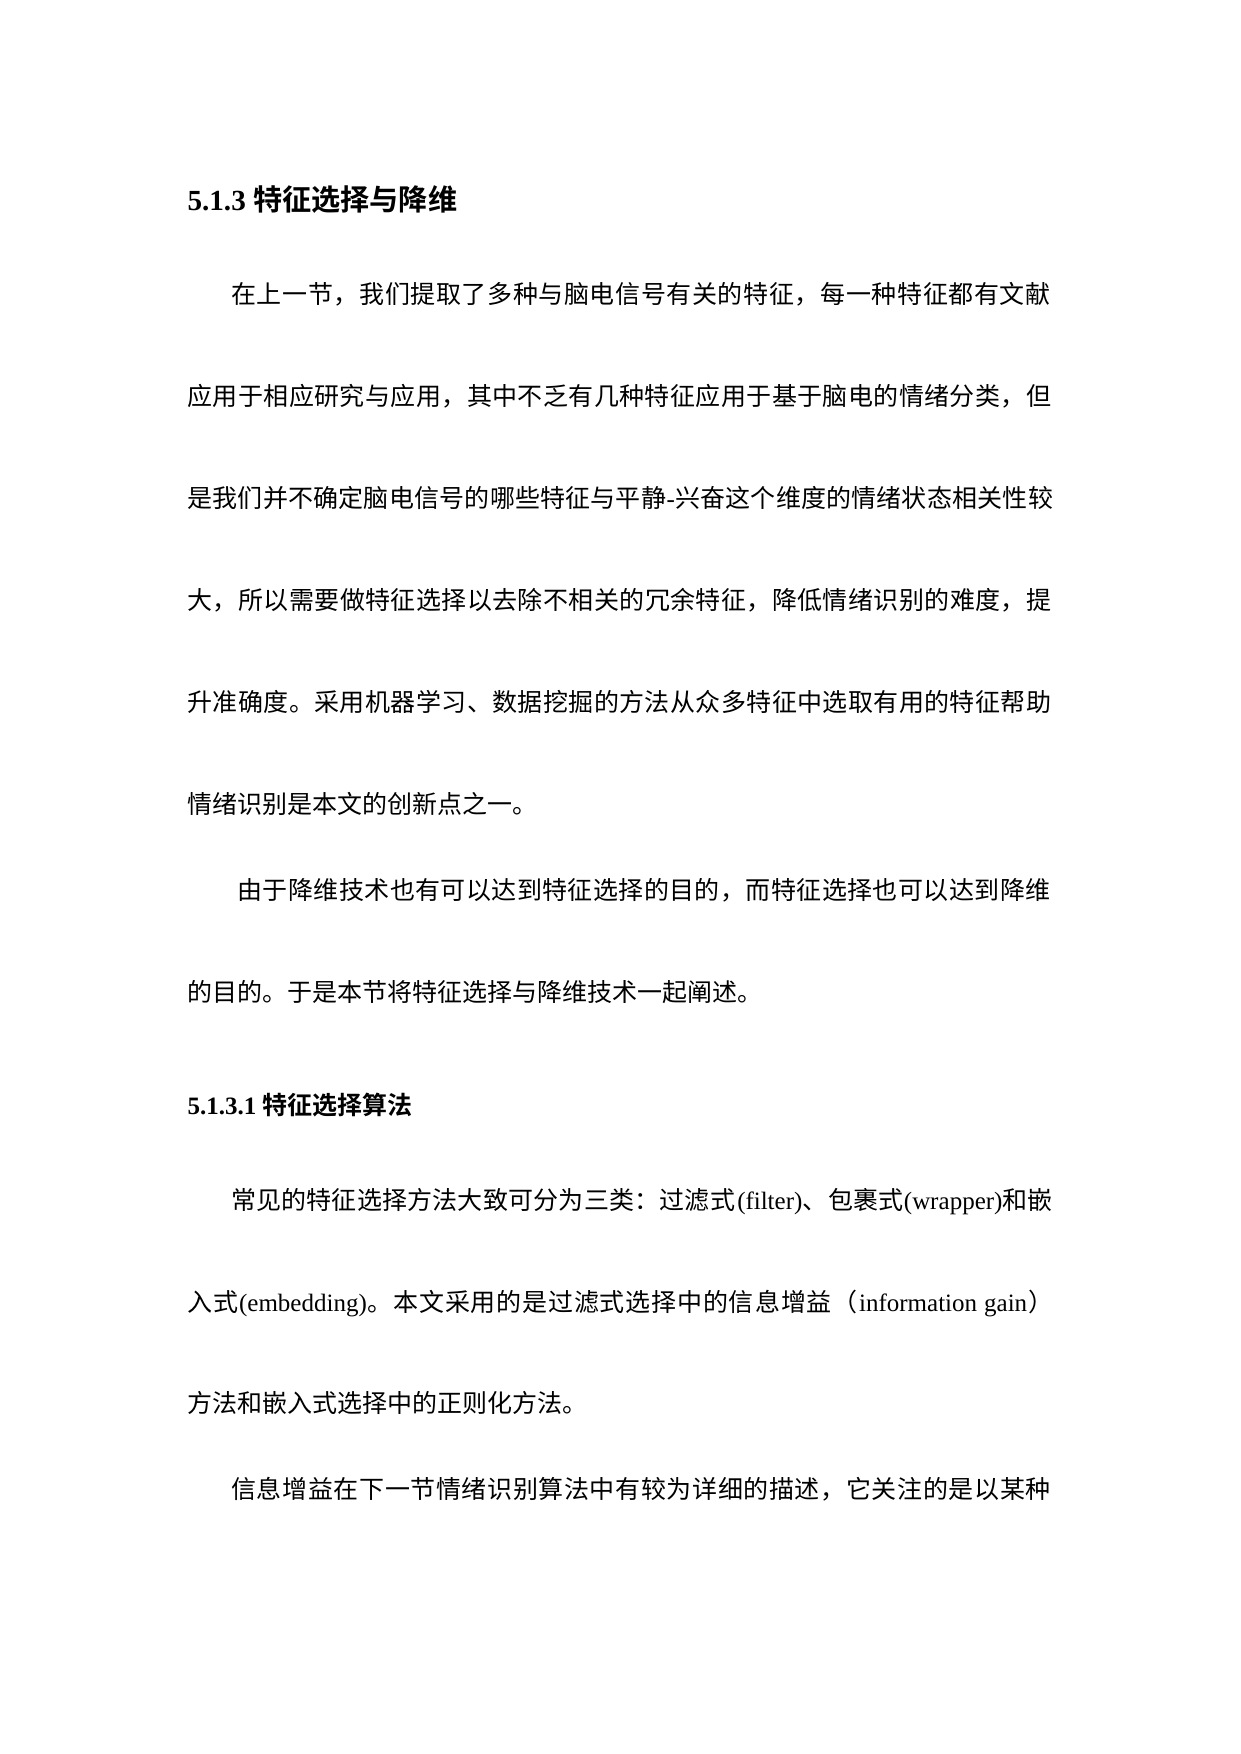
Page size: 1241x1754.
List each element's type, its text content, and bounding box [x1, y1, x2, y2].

text 常见的特征选择方法大致可分为三类：过滤式(filter)、包裹式(wrapper)和嵌入式(embedding)。本文采用的是过滤式选择中的信息增益（information gain）方法和嵌入式选择中的正则化方法。 [187, 1164, 1053, 1436]
subtitle 5.1.3.1 特征选择算法 [187, 1069, 1053, 1137]
text 在上一节，我们提取了多种与脑电信号有关的特征，每一种特征都有文献应用于相应研究与应用，其中不乏有几种特征应用于基于脑电的情绪分类，但是我们并不确定脑电信号的哪些特征与平静-兴奋这个维度的情绪状态相关性较大，所以需要做特征选择以去除不相关的冗余特征，降低情绪识别的难度，提升准确度。采用机器学习、数据挖掘的方法从众多特征中选取有用的特征帮助情绪识别是本文的创新点之一。 [187, 259, 1053, 836]
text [187, 1454, 1053, 1522]
subtitle 5.1.3 特征选择与降维 [187, 164, 1053, 232]
text 由于降维技术也有可以达到特征选择的目的，而特征选择也可以达到降维的目的。于是本节将特征选择与降维技术一起阐述。 [187, 854, 1053, 1024]
